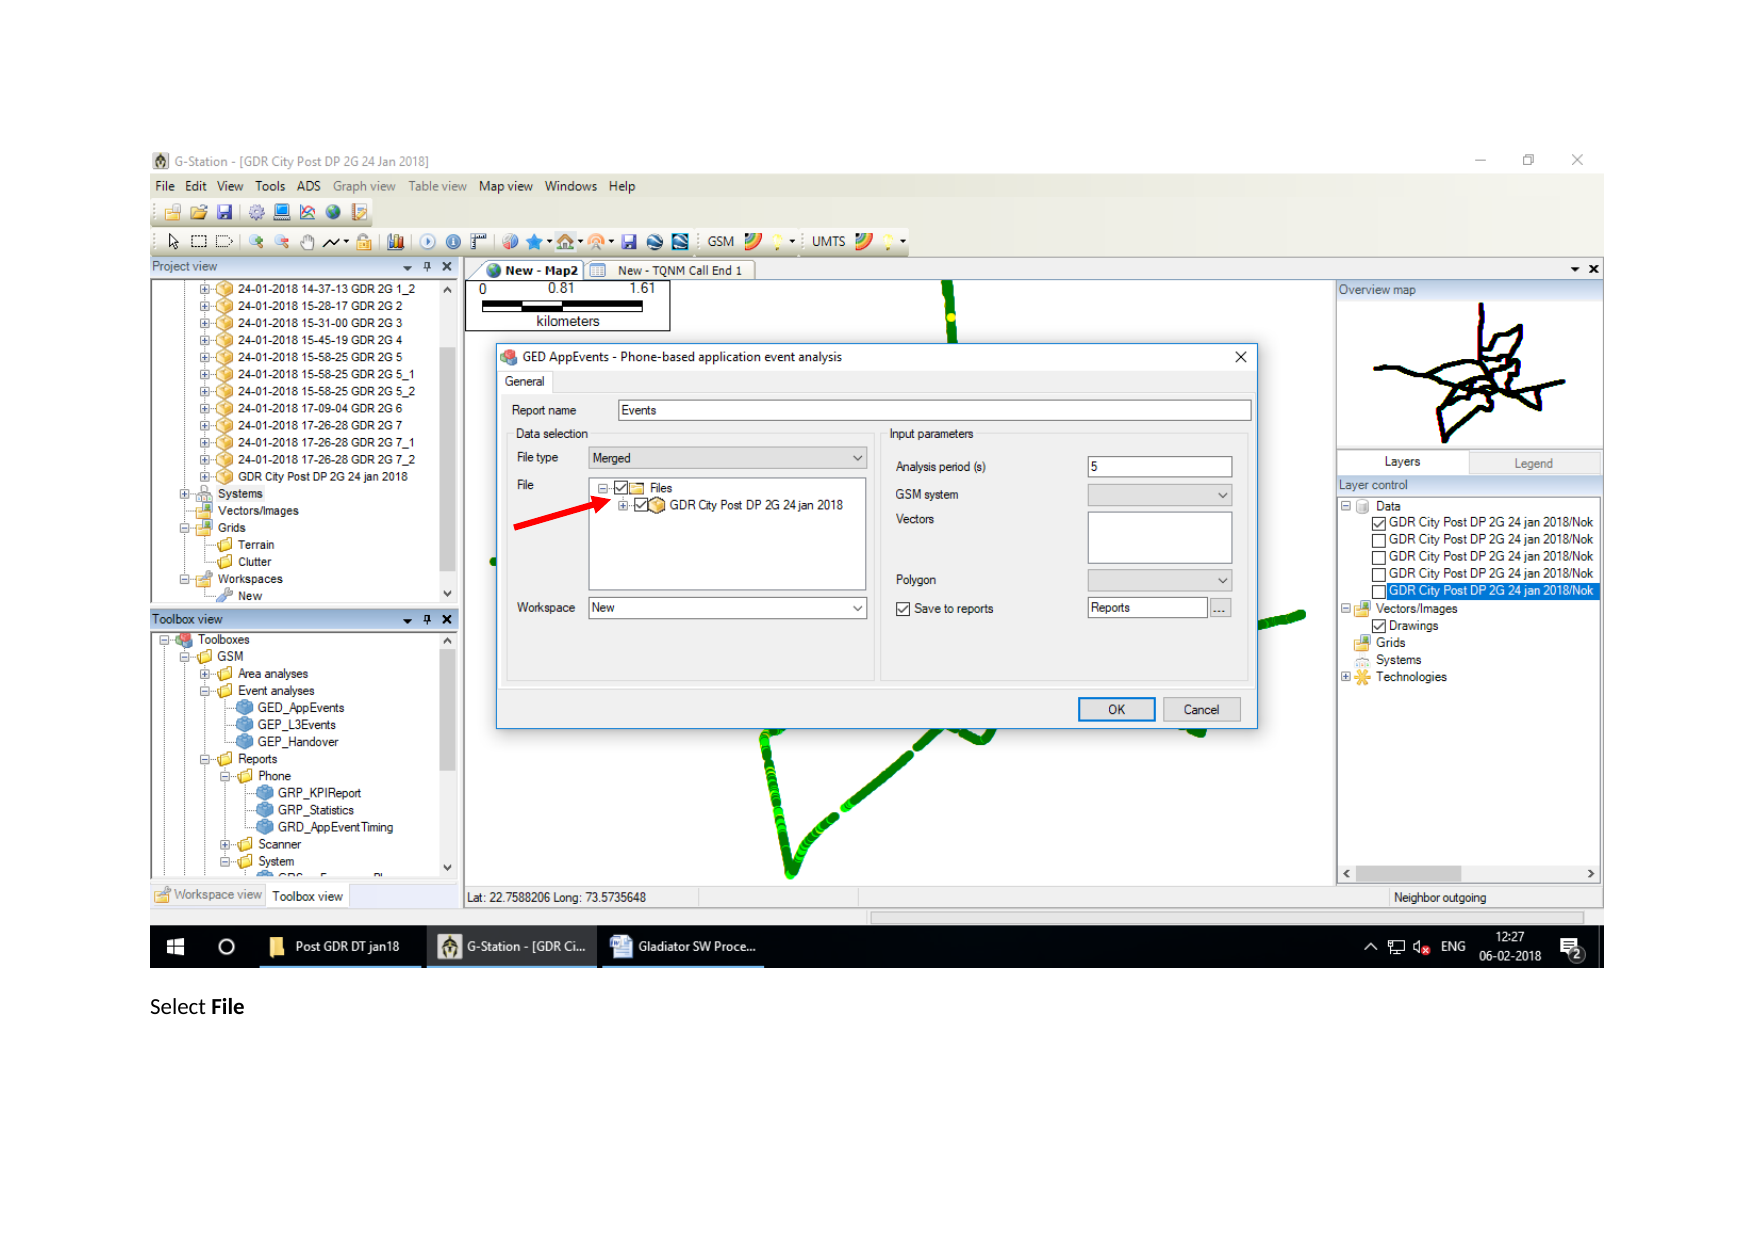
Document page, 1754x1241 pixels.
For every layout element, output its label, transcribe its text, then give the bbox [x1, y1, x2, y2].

text Select File [150, 992, 1604, 1020]
picture [150, 150, 1604, 968]
